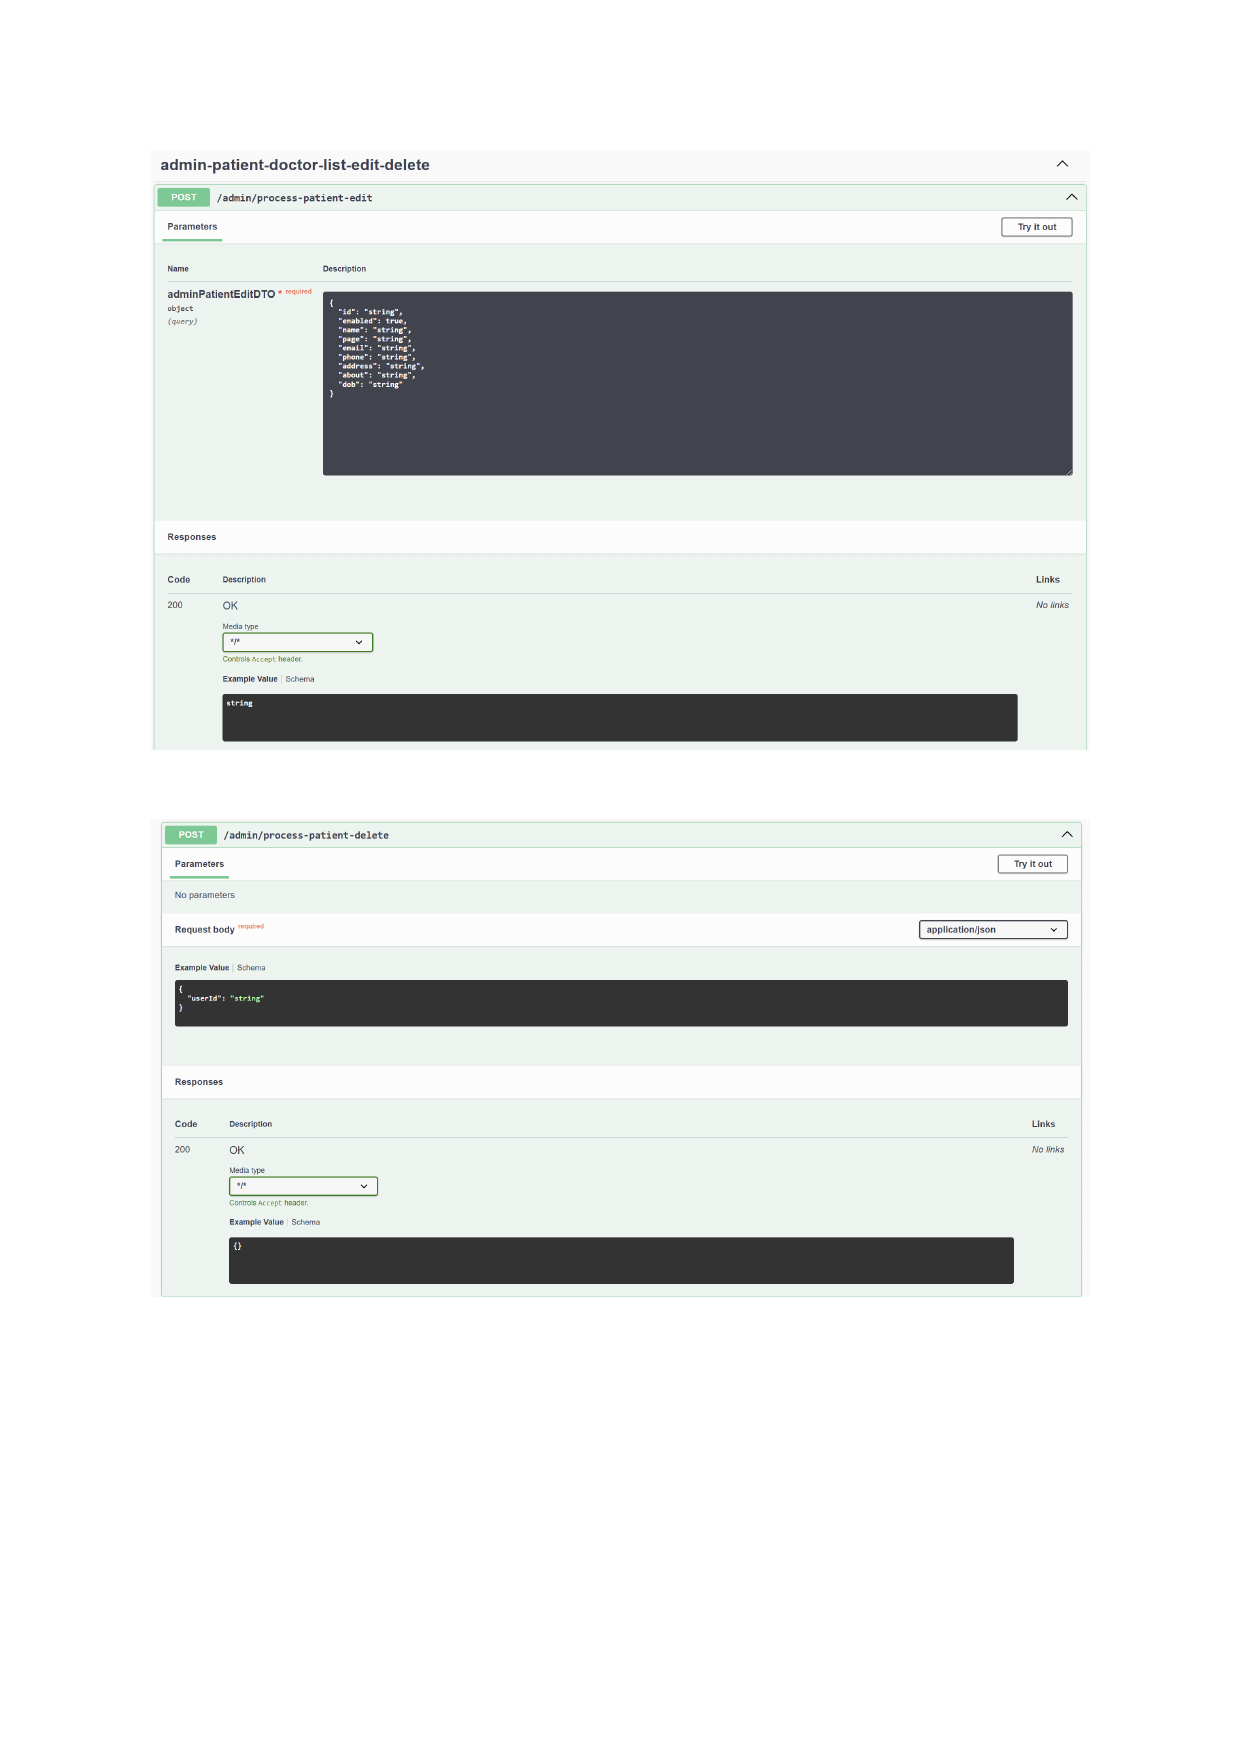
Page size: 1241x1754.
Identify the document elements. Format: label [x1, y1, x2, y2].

picture [150, 150, 1091, 750]
picture [150, 819, 1091, 1297]
